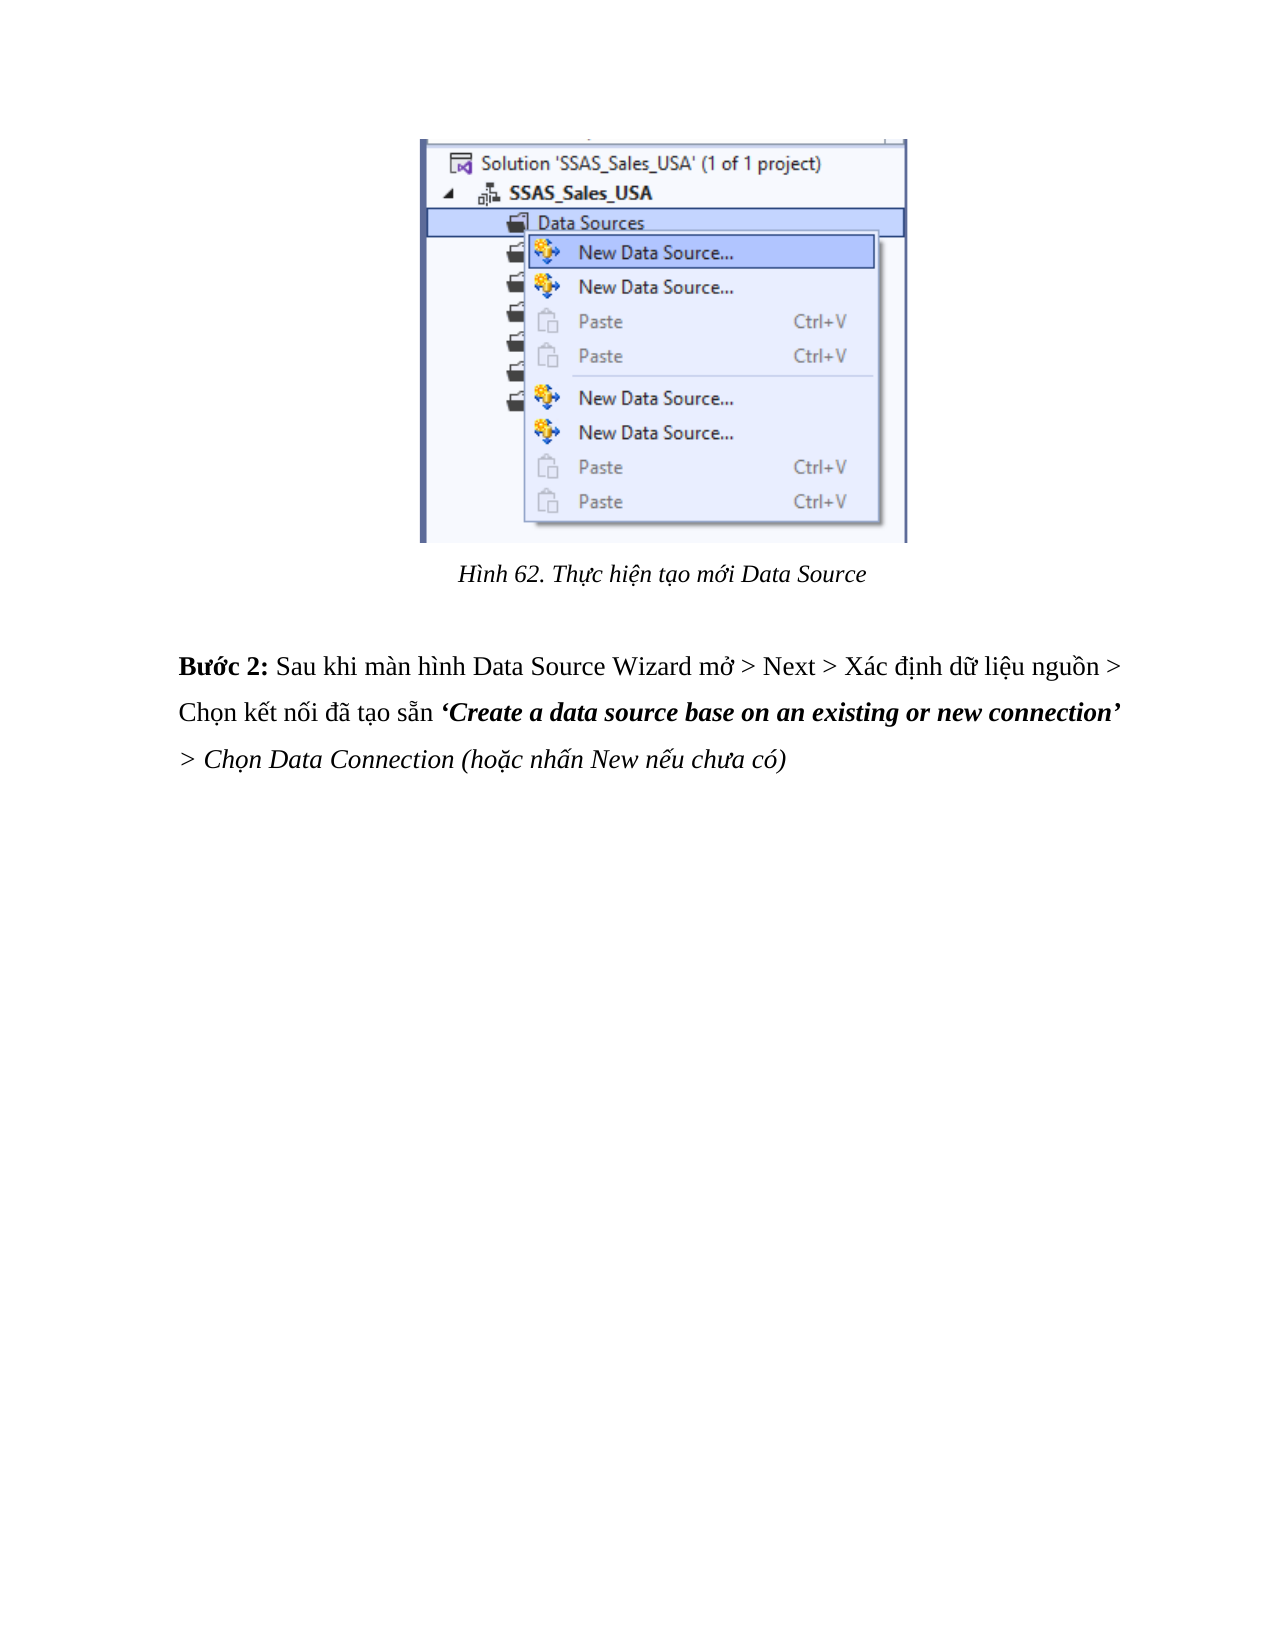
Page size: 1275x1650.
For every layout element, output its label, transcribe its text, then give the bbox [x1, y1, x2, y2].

picture [419, 139, 908, 543]
text Hình 62. Thực hiện tạo mới Data Source [129, 559, 1198, 588]
text Bước 2: Sau khi màn hình Data Source Wizard mở > Next > Xác định dữ liệu nguồn > Chọn kết nối đã tạo sẵn ‘Create a data source base on an existing or new connection’ > Chọn Data Connection (hoặc nhấn New nếu chưa có) [178, 650, 1126, 774]
